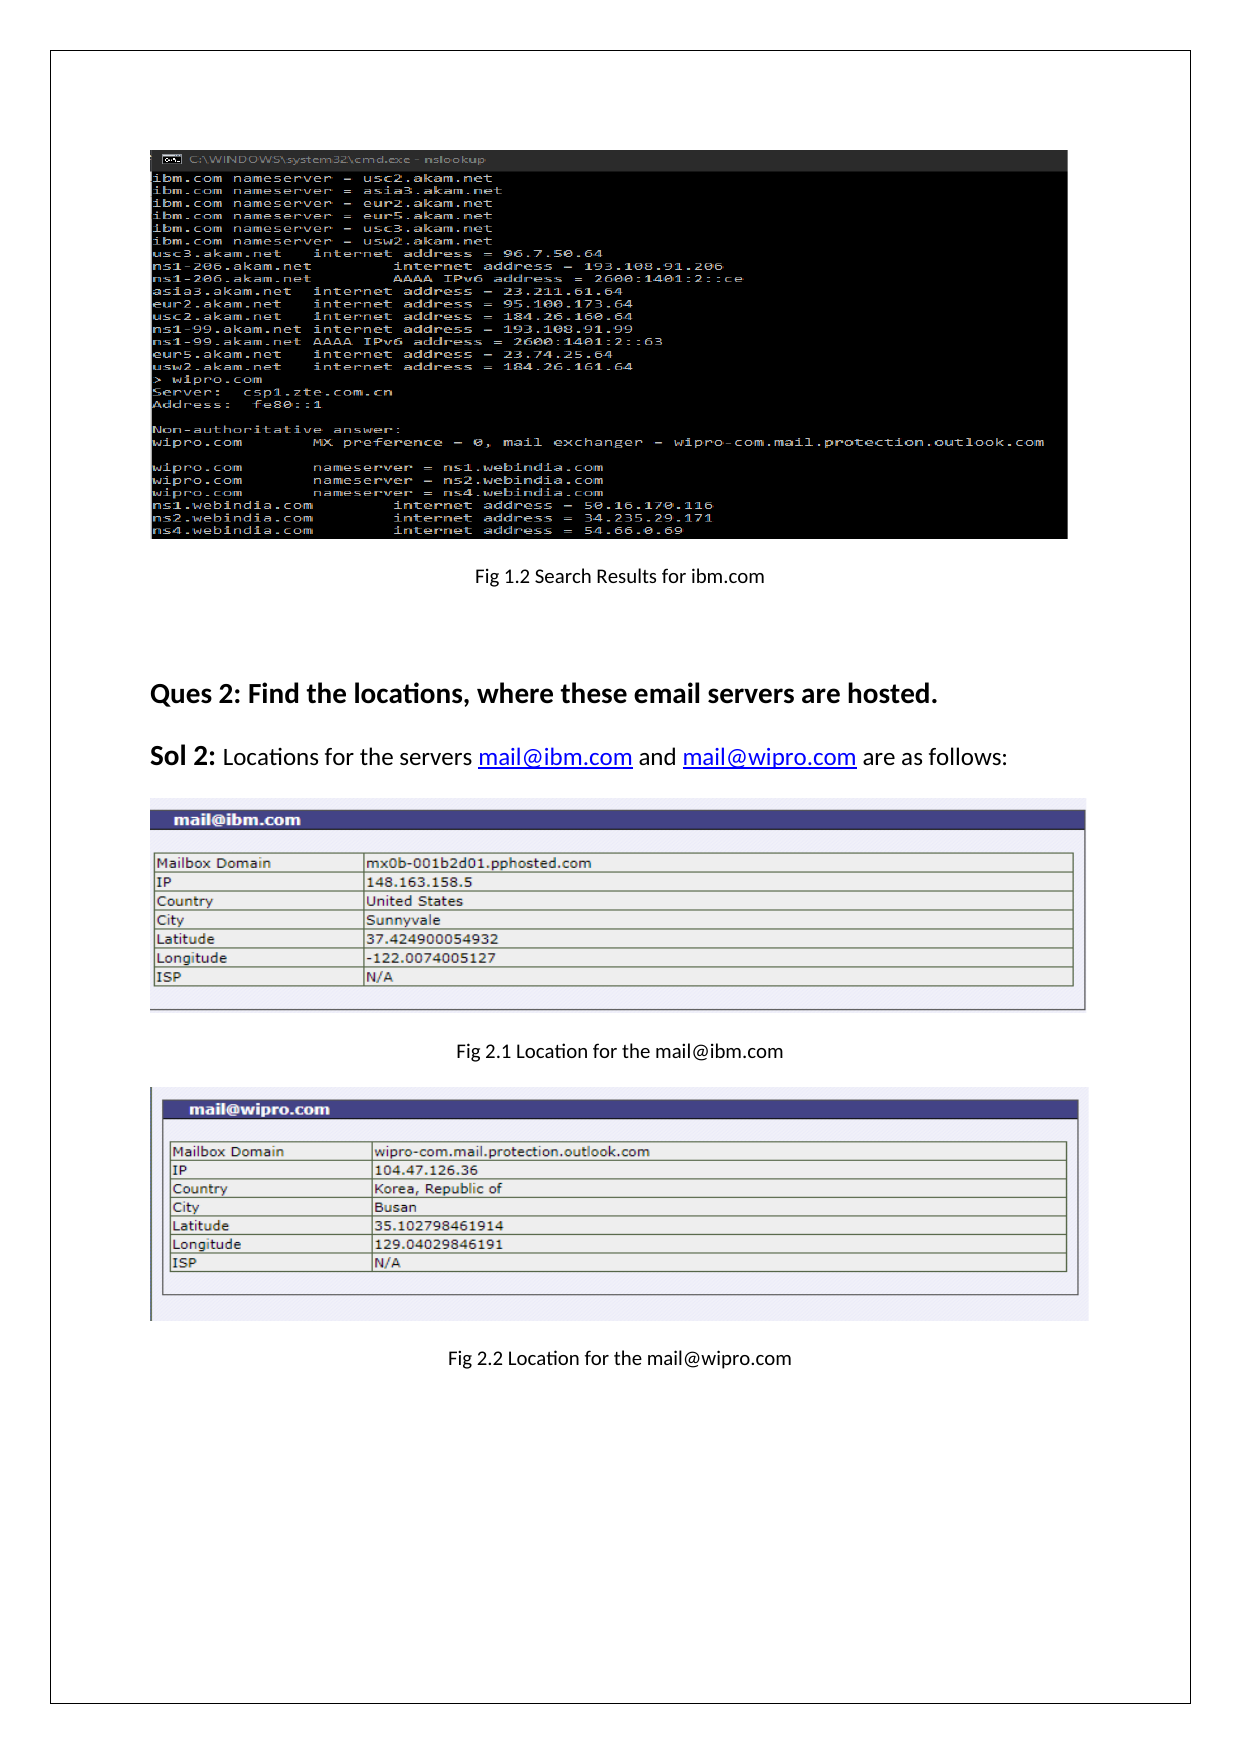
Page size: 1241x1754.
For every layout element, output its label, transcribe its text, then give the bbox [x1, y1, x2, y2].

picture [150, 798, 1087, 1013]
text Ques 2: Find the locations, where these email servers are hosted. [150, 675, 1090, 711]
text Sol 2: Locations for the servers mail@ibm.com and mail@wipro.com are as follows: [150, 737, 1090, 773]
text Fig 1.2 Search Results for ibm.com [150, 563, 1090, 589]
picture [150, 150, 1068, 539]
picture [150, 1087, 1089, 1321]
text Fig 2.1 Location for the mail@ibm.com [150, 1038, 1090, 1063]
text Fig 2.2 Location for the mail@wipro.com [150, 1345, 1090, 1370]
